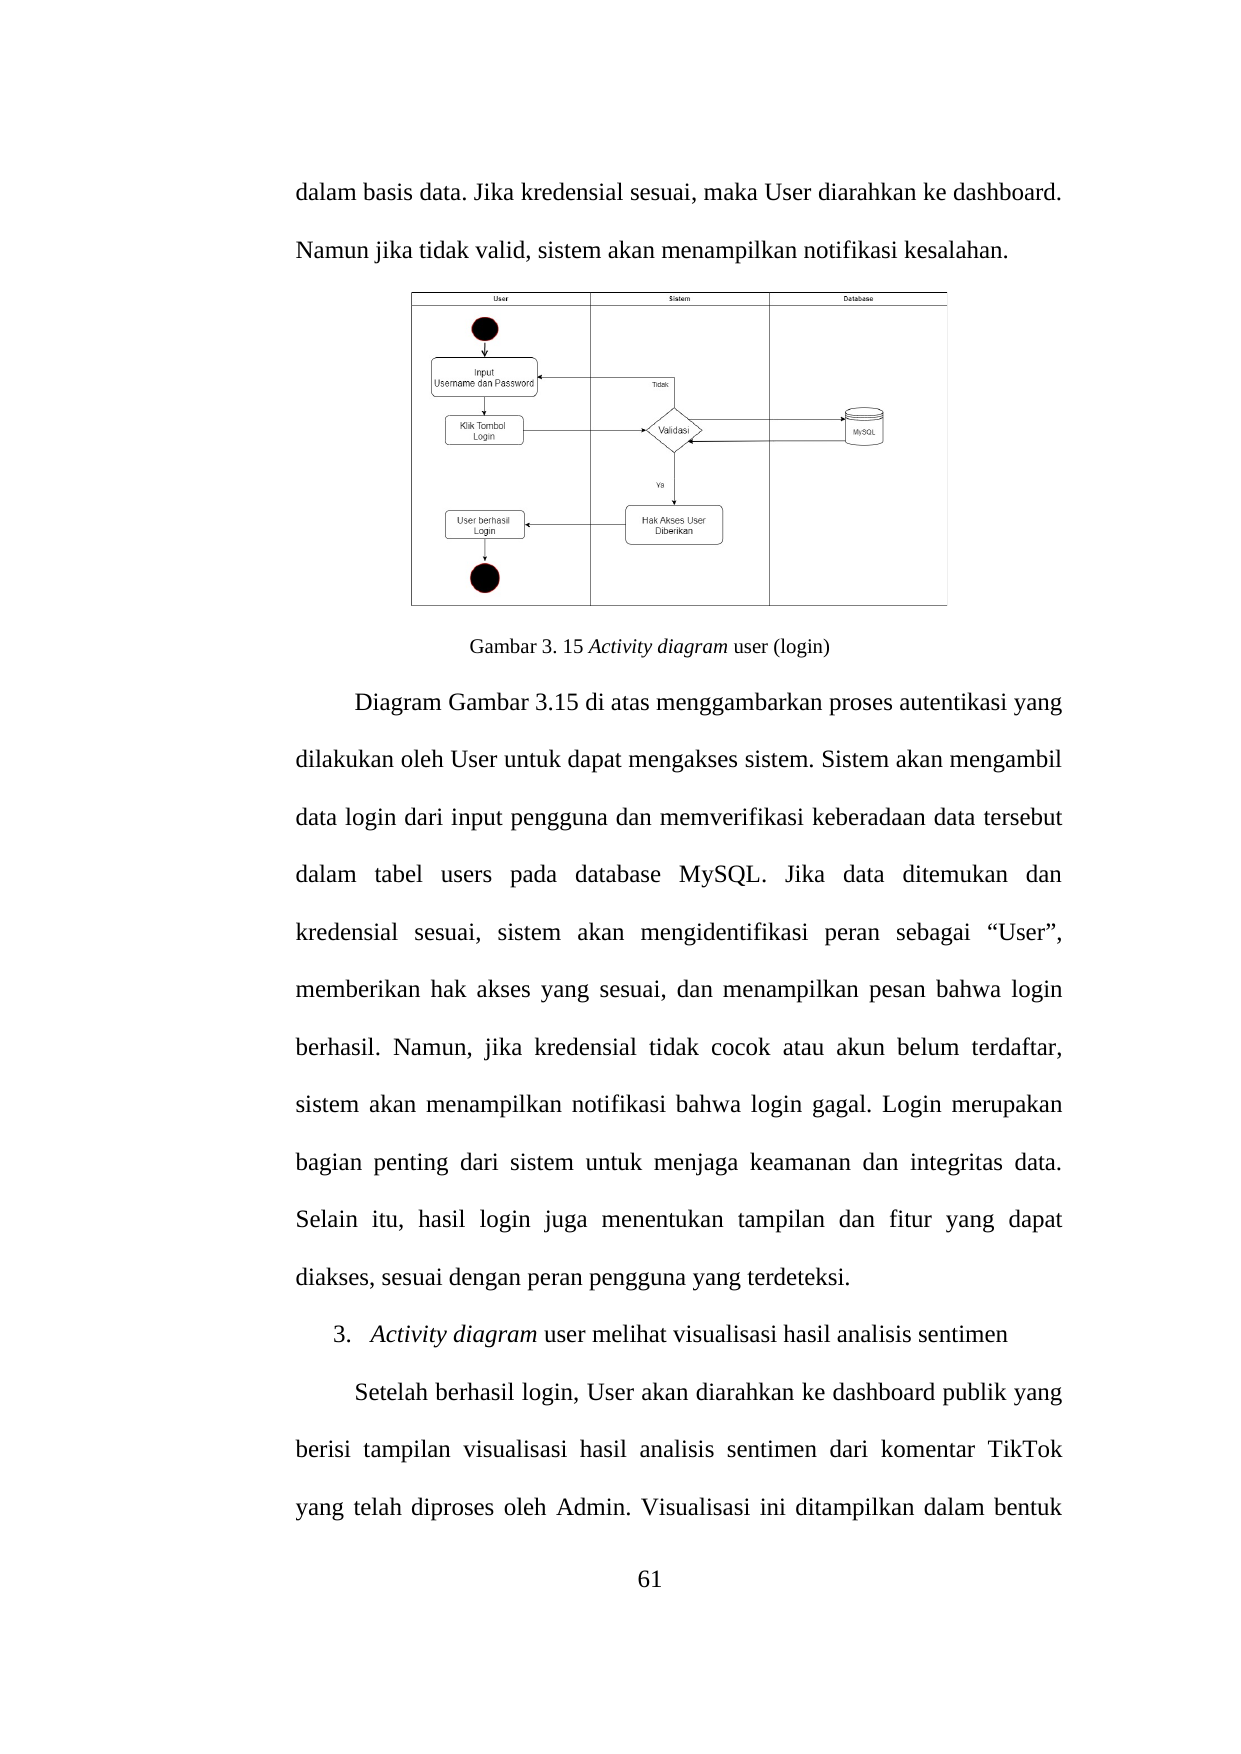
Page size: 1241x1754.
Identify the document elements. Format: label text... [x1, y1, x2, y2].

list Activity diagram user melihat visualisasi hasil analisis sentimen [333, 1319, 1063, 1348]
text Diagram Gambar 3.15 di atas menggambarkan proses autentikasi yang dilakukan oleh User untuk dapat mengakses sistem. Sistem akan mengambil data login dari input pengguna dan memverifikasi keberadaan data tersebut dalam tabel users pada database MySQL. Jika data ditemukan dan kredensial sesuai, sistem akan mengidentifikasi peran sebagai “User”, memberikan hak akses yang sesuai, dan menampilkan pesan bahwa login berhasil. Namun, jika kredensial tidak cocok atau akun belum terdaftar, sistem akan menampilkan notifikasi bahwa login gagal. Login merupakan bagian penting dari sistem untuk menjaga keamanan dan integritas data. Selain itu, hasil login juga menentukan tampilan dan fitur yang dapat diakses, sesuai dengan peran pengguna yang terdeteksi. [295, 687, 1063, 1290]
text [295, 1377, 1063, 1520]
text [295, 177, 1063, 263]
picture [411, 292, 948, 606]
